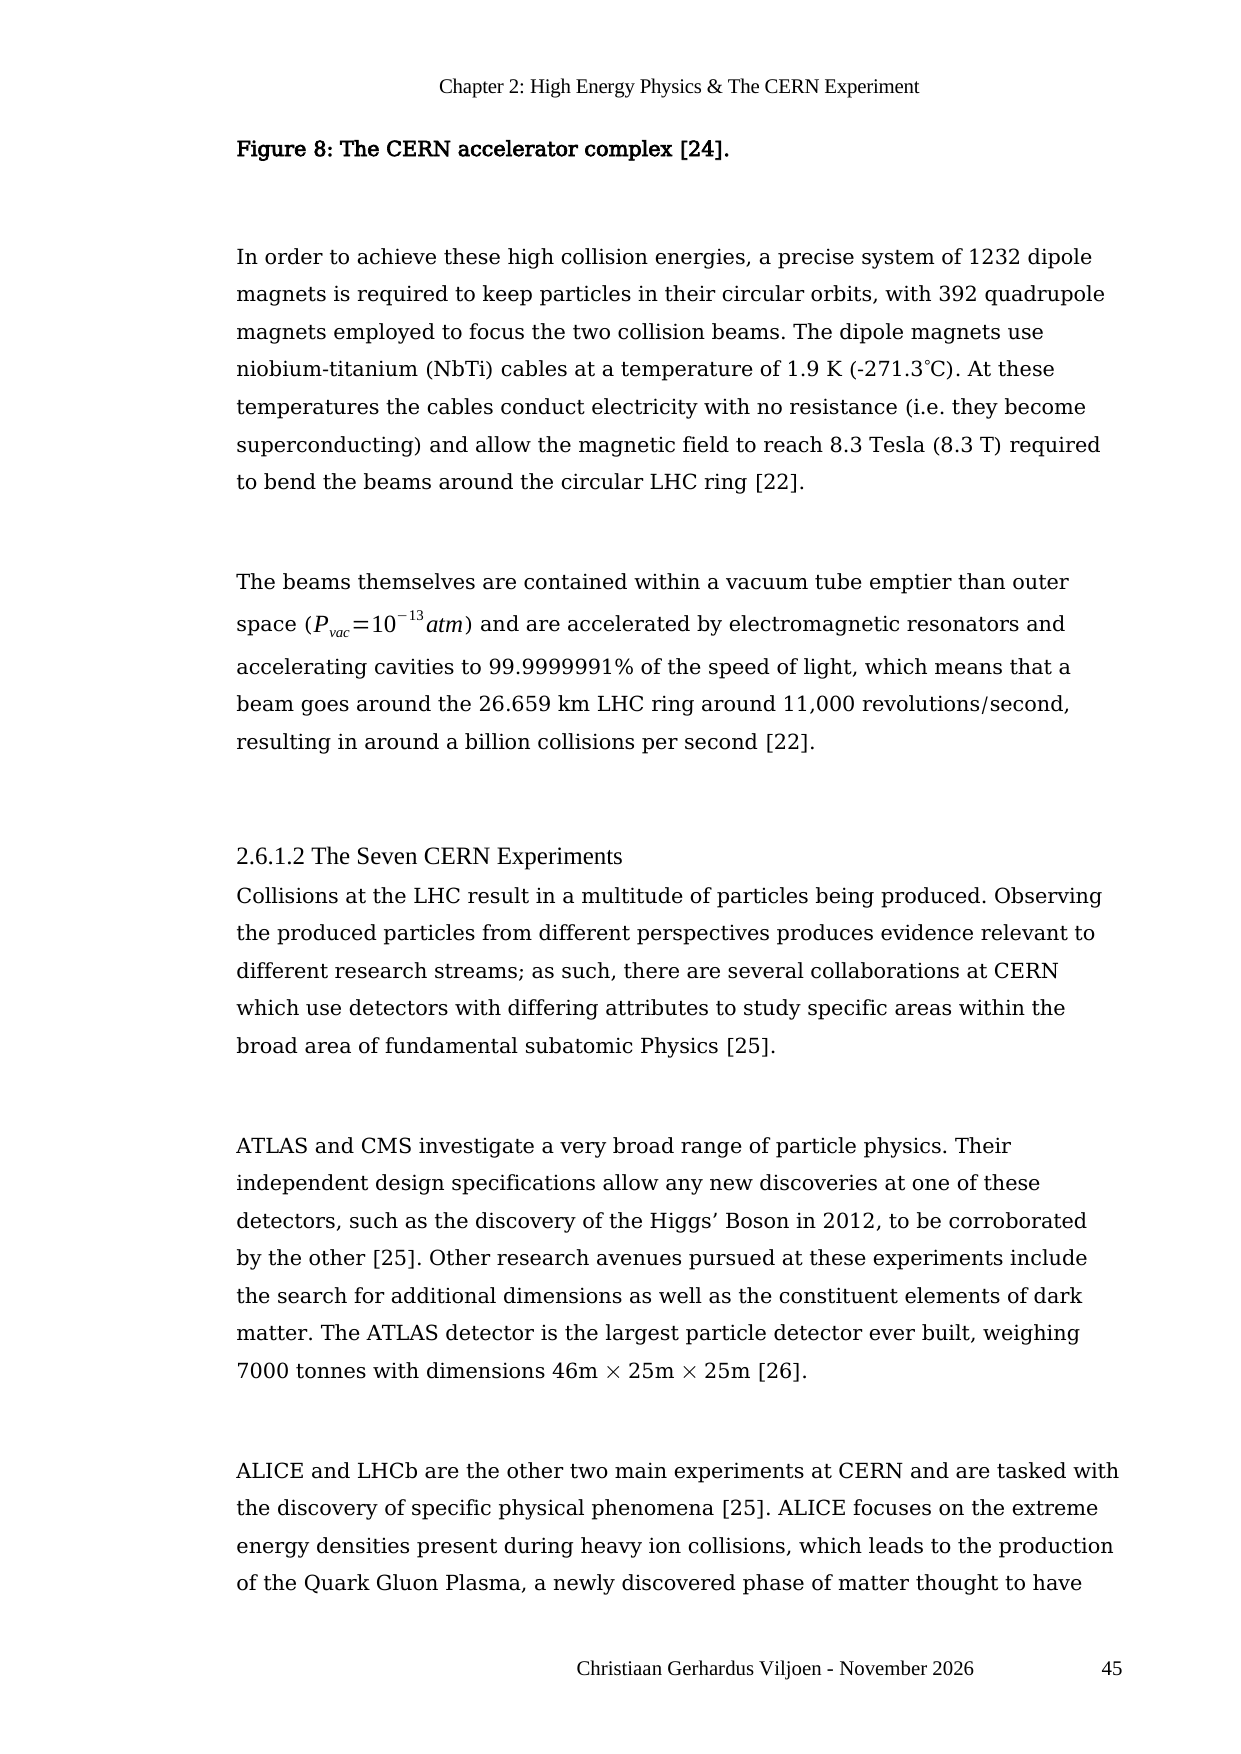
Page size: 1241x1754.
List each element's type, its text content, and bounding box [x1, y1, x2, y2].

text In order to achieve these high collision energies, a precise system of 1232 dipole magnets is required to keep particles in their circular orbits, with 392 quadrupole magnets employed to focus the two collision beams. The dipole magnets use niobium-titanium (NbTi) cables at a temperature of 1.9 K (-271.3C). At these temperatures the cables conduct electricity with no resistance (i.e. they become superconducting) and allow the magnetic field to reach 8.3 Tesla (8.3 T) required to bend the beams around the circular LHC ring . [236, 244, 1122, 494]
text Collisions at the LHC result in a multitude of particles being produced. Observing the produced particles from different perspectives produces evidence relevant to different research streams; as such, there are several collaborations at CERN which use detectors with differing attributes to study specific areas within the broad area of fundamental subatomic Physics . [236, 882, 1122, 1057]
subtitle The Seven CERN Experiments [236, 841, 1122, 870]
text The beams themselves are contained within a vacuum tube emptier than outer space () and are accelerated by electromagnetic resonators and accelerating cavities to 99.9999991% of the speed of light, which means that a beam goes around the 26.659 km LHC ring around 11,000 revolutions/second, resulting in around a billion collisions per second . [236, 569, 1122, 754]
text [236, 1458, 1122, 1595]
text Figure 8: The CERN accelerator complex . [236, 135, 1122, 160]
text ATLAS and CMS investigate a very broad range of particle physics. Their independent design specifications allow any new discoveries at one of these detectors, such as the discovery of the Higgs’ Boson in 2012, to be corroborated by the other . Other research avenues pursued at these experiments include the search for additional dimensions as well as the constituent elements of dark matter. The ATLAS detector is the largest particle detector ever built, weighing 7000 tonnes with dimensions 46m 25m 25m . [236, 1132, 1122, 1383]
